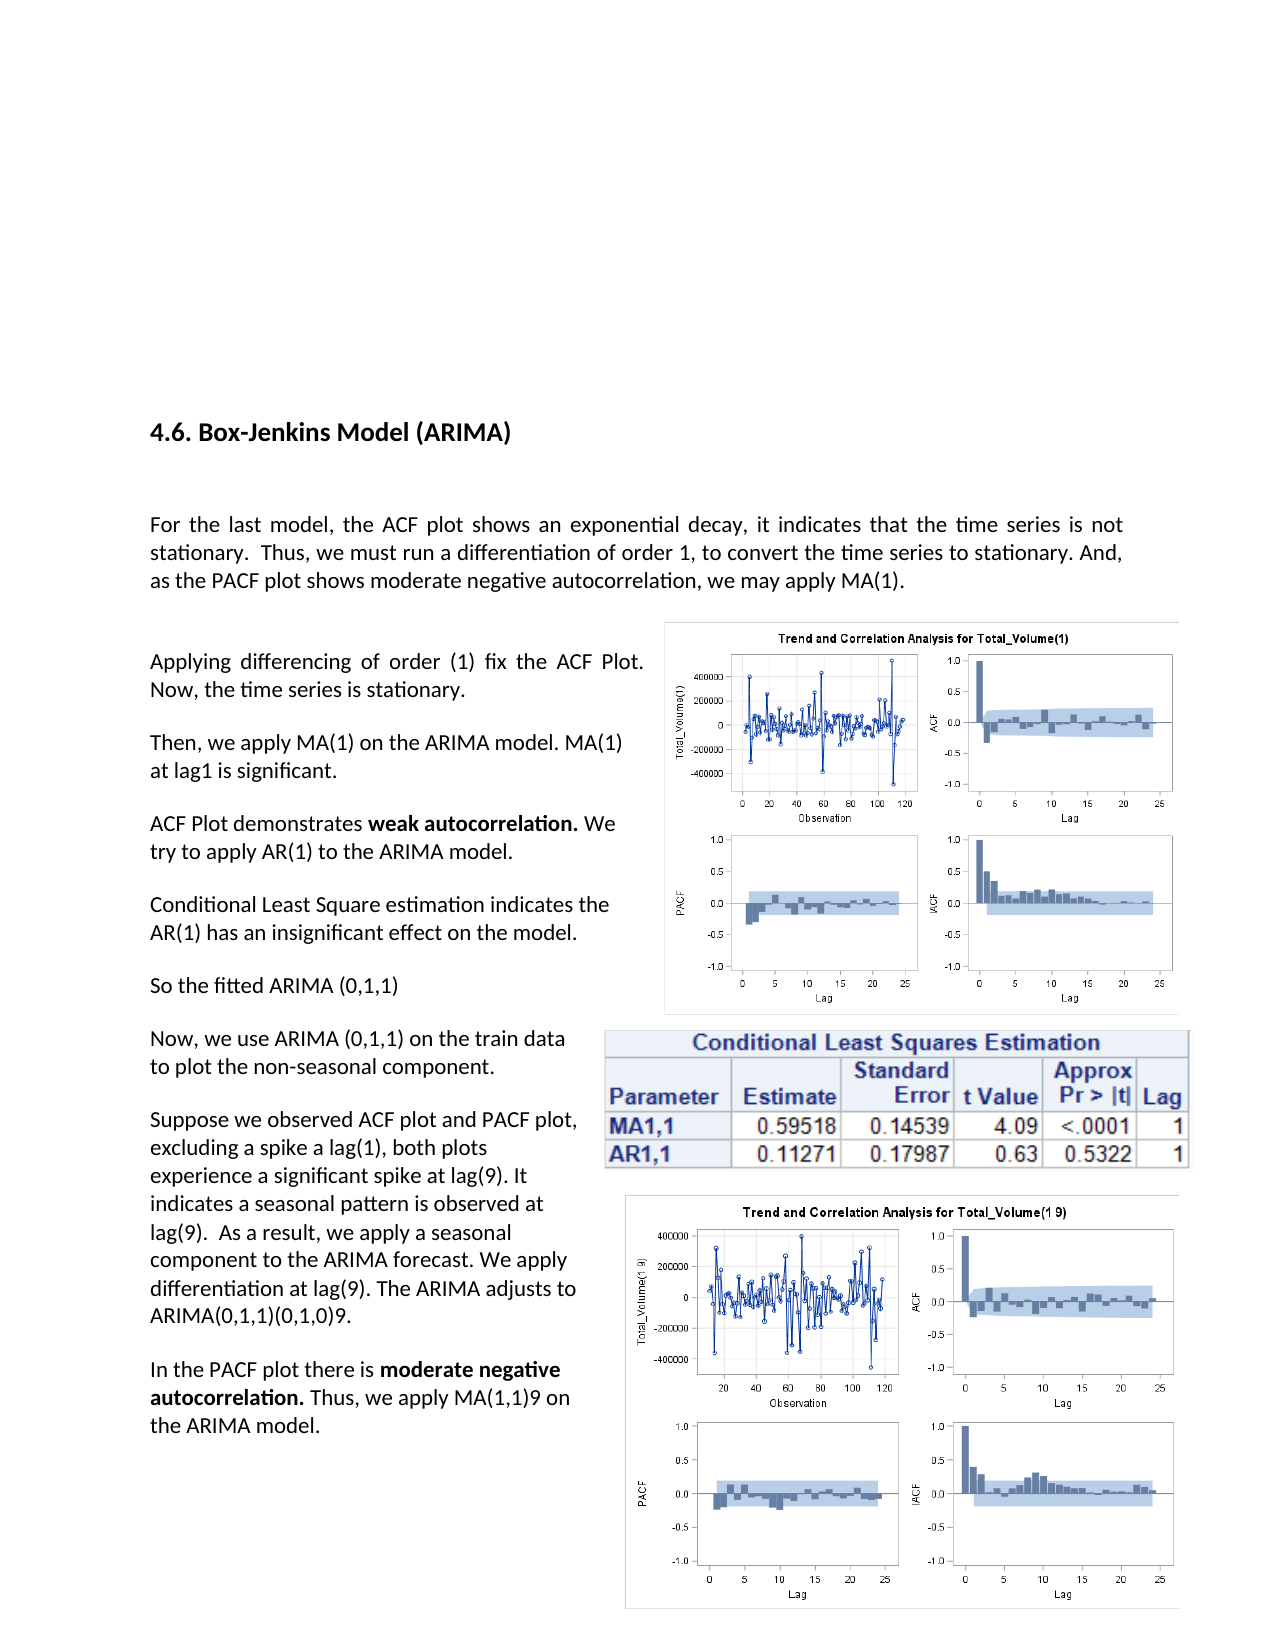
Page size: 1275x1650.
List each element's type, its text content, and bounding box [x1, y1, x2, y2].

picture [664, 621, 1180, 1015]
text Suppose we observed ACF plot and PACF plot, excluding a spike a lag(1), both plots experience a significant spike at lag(9). It indicates a seasonal pattern is observed at lag(9). As a result, we apply a seasonal component to the ARIMA forecast. We apply differentiation at lag(9). The ARIMA adjusts to ARIMA(0,1,1)(0,1,0)9. [150, 1106, 1125, 1330]
text So the fitted ARIMA (0,1,1) [150, 971, 664, 999]
text In the PACF plot there is moderate negative autocorrelation. Thus, we apply MA(1,1)9 on the ARIMA model. [150, 1355, 624, 1439]
text For the last model, the ACF plot shows an exponential decay, it indicates that the time series is not stationary. Thus, we must run a differentiation of order 1, to convert the time series to stationary. And, as the PACF plot shows moderate negative autocorrelation, we may apply MA(1). [150, 510, 1125, 594]
text Now, we use ARIMA (0,1,1) on the train data to plot the non-seasonal component. [150, 1024, 1125, 1081]
text Conditional Least Square estimation indicates the AR(1) has an insignificant effect on the model. [150, 890, 664, 946]
text ACF Plot demonstrates weak autocorrelation. We try to apply AR(1) to the ARIMA model. [150, 809, 664, 865]
text Then, we apply MA(1) on the ARIMA model. MA(1) at lag1 is significant. [150, 728, 664, 784]
picture [624, 1193, 1180, 1610]
text Applying differencing of order (1) fix the ACF Plot. Now, the time series is stationary. [150, 619, 1125, 703]
subtitle 4.6. Box-Jenkins Model (ARIMA) [150, 415, 1125, 448]
picture [604, 1030, 1195, 1172]
